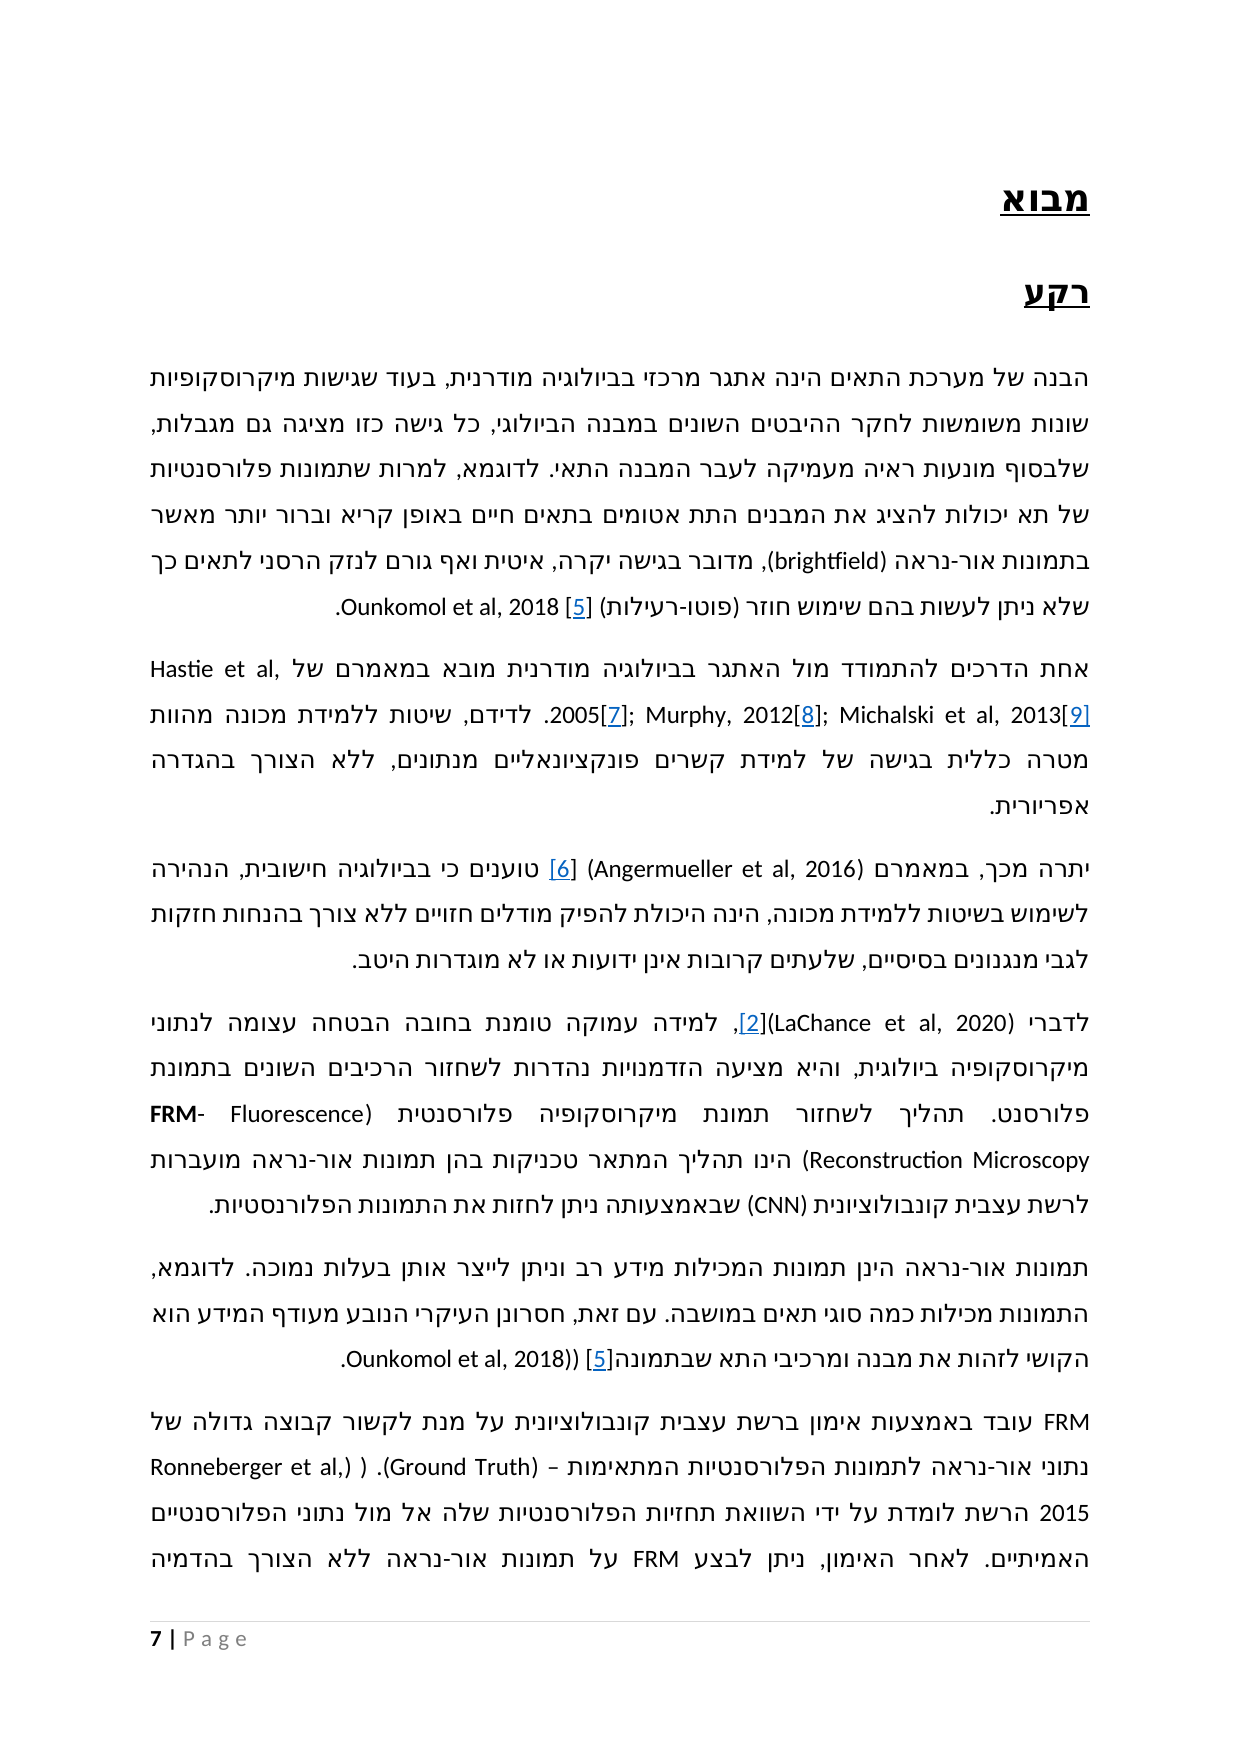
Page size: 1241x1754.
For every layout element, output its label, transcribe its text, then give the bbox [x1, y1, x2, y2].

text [150, 1406, 1090, 1573]
text תמונות אור-נראה הינן תמונות המכילות מידע רב וניתן לייצר אותן בעלות נמוכה. לדוגמא, התמונות מכילות כמה סוגי תאים במושבה. עם זאת, חסרונן העיקרי הנובע מעודף המידע הוא הקושי לזהות את מבנה ומרכיבי התא שבתמונהOunkomol et al, 2018)) [5]. [150, 1252, 1090, 1374]
text לדברי (LaChance et al, 2020)[2], למידה עמוקה טומנת בחובה הבטחה עצומה לנתוני מיקרוסקופיה ביולוגית, והיא מציעה הזדמנויות נהדרות לשחזור הרכיבים השונים בתמונת פלורסנט. תהליך לשחזור תמונת מיקרוסקופיה פלורסנטית (FRM- Fluorescence Reconstruction Microscopy) הינו תהליך המתאר טכניקות בהן תמונות אור-נראה מועברות לרשת עצבית קונבולוציונית (CNN) שבאמצעותה ניתן לחזות את התמונות הפלורנסטיות. [150, 1007, 1090, 1220]
text אחת הדרכים להתמודד מול האתגר בביולוגיה מודרנית מובא במאמרם של Hastie et al, 2005[7]; Murphy, 2012[8]; Michalski et al, 2013[9]. לדידם, שיטות ללמידת מכונה מהוות מטרה כללית בגישה של למידת קשרים פונקציונאליים מנתונים, ללא הצורך בהגדרה אפריורית. [150, 653, 1090, 821]
subtitle רקע [150, 271, 1090, 312]
text יתרה מכך, במאמרם (Angermueller et al, 2016) [6] טוענים כי בביולוגיה חישובית, הנהירה לשימוש בשיטות ללמידת מכונה, הינה היכולת להפיק מודלים חזויים ללא צורך בהנחות חזקות לגבי מנגנונים בסיסיים, שלעתים קרובות אינן ידועות או לא מוגדרות היטב. [150, 853, 1090, 975]
text הבנה של מערכת התאים הינה אתגר מרכזי בביולוגיה מודרנית, בעוד שגישות מיקרוסקופיות שונות משומשות לחקר ההיבטים השונים במבנה הביולוגי, כל גישה כזו מציגה גם מגבלות, שלבסוף מונעות ראיה מעמיקה לעבר המבנה התאי. לדוגמא, למרות שתמונות פלורסנטיות של תא יכולות להציג את המבנים התת אטומים בתאים חיים באופן קריא וברור יותר מאשר בתמונות אור-נראה (brightfield), מדובר בגישה יקרה, איטית ואף גורם לנזק הרסני לתאים כך שלא ניתן לעשות בהם שימוש חוזר (פוטו-רעילות) Ounkomol et al, 2018 [5]. [150, 362, 1090, 621]
subtitle מבוא [150, 175, 1090, 221]
